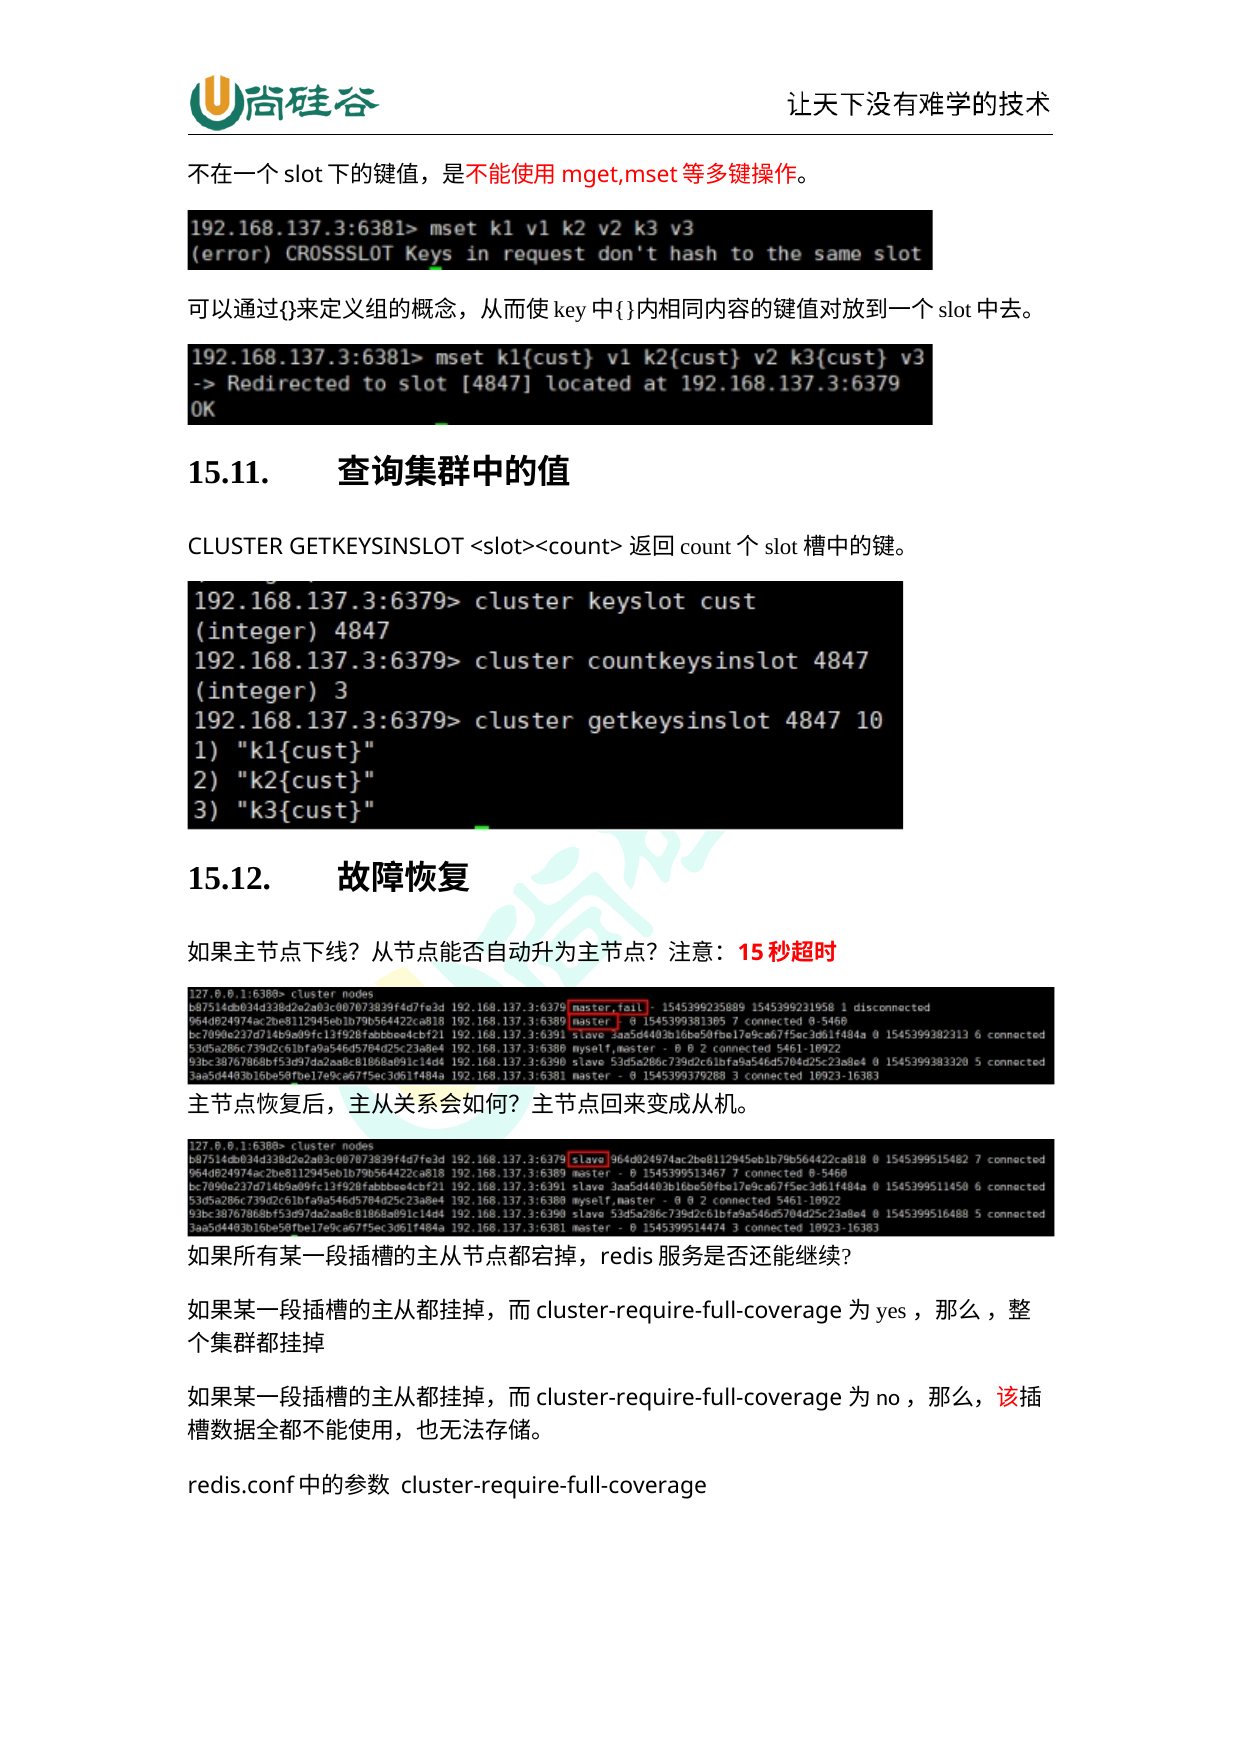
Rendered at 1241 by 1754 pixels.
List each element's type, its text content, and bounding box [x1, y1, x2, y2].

picture [187, 581, 904, 831]
text redis.conf中的参数 cluster-require-full-coverage [187, 1466, 1053, 1500]
text 如果所有某一段插槽的主从节点都宕掉，redis服务是否还能继续? [187, 1238, 1053, 1271]
picture [187, 1139, 1056, 1238]
text 如果某一段插槽的主从都挂掉，而cluster-require-full-coverage 为yes ，那么 ，整个集群都挂掉 [187, 1292, 1053, 1358]
text 不在一个slot下的键值，是不能使用mget,mset等多键操作。 [187, 156, 1053, 189]
text 如果主节点下线？从节点能否自动升为主节点？注意：15秒超时 [187, 933, 1053, 967]
picture [187, 344, 933, 425]
picture [187, 987, 1056, 1086]
list 故障恢复 [187, 851, 1053, 899]
text CLUSTER GETKEYSINSLOT <slot><count> 返回 count 个 slot 槽中的键。 [187, 528, 1053, 561]
text 如果某一段插槽的主从都挂掉，而cluster-require-full-coverage 为no ，那么，该插槽数据全都不能使用，也无法存储。 [187, 1379, 1053, 1446]
text 主节点恢复后，主从关系会如何？主节点回来变成从机。 [187, 1086, 1053, 1119]
list 查询集群中的值 [187, 445, 1053, 493]
text 可以通过{}来定义组的概念，从而使key中{}内相同内容的键值对放到一个slot中去。 [187, 291, 1053, 324]
picture [187, 210, 933, 270]
picture [187, 73, 1053, 132]
